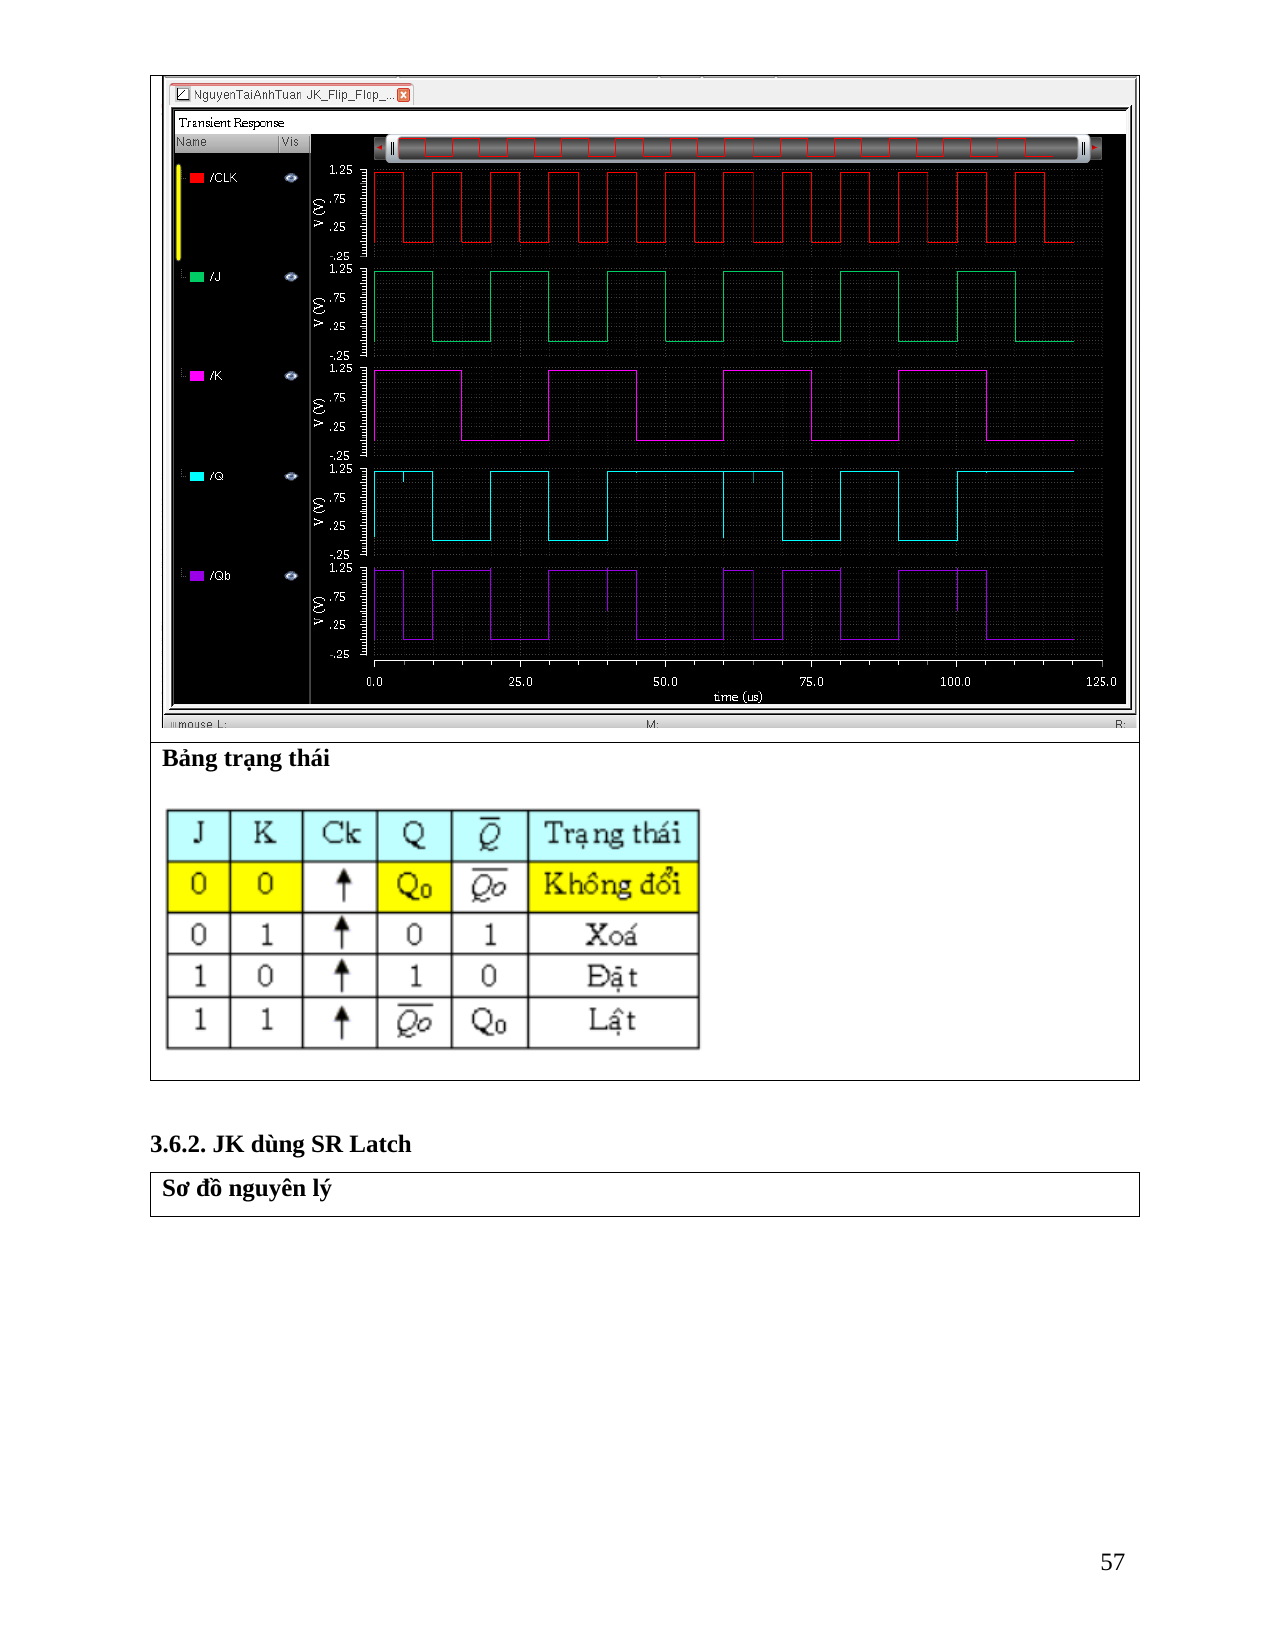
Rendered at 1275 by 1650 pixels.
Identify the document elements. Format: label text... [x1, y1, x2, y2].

table_cell Kết quả mô phỏng [151, 76, 1139, 742]
subtitle 3.6.2. JK dùng SR Latch [150, 1129, 1125, 1158]
picture [161, 76, 1137, 728]
table_cell Bảng trạng thái [151, 743, 1139, 1080]
picture [161, 786, 711, 1066]
table_header Sơ đồ nguyên lý [151, 1173, 1139, 1216]
